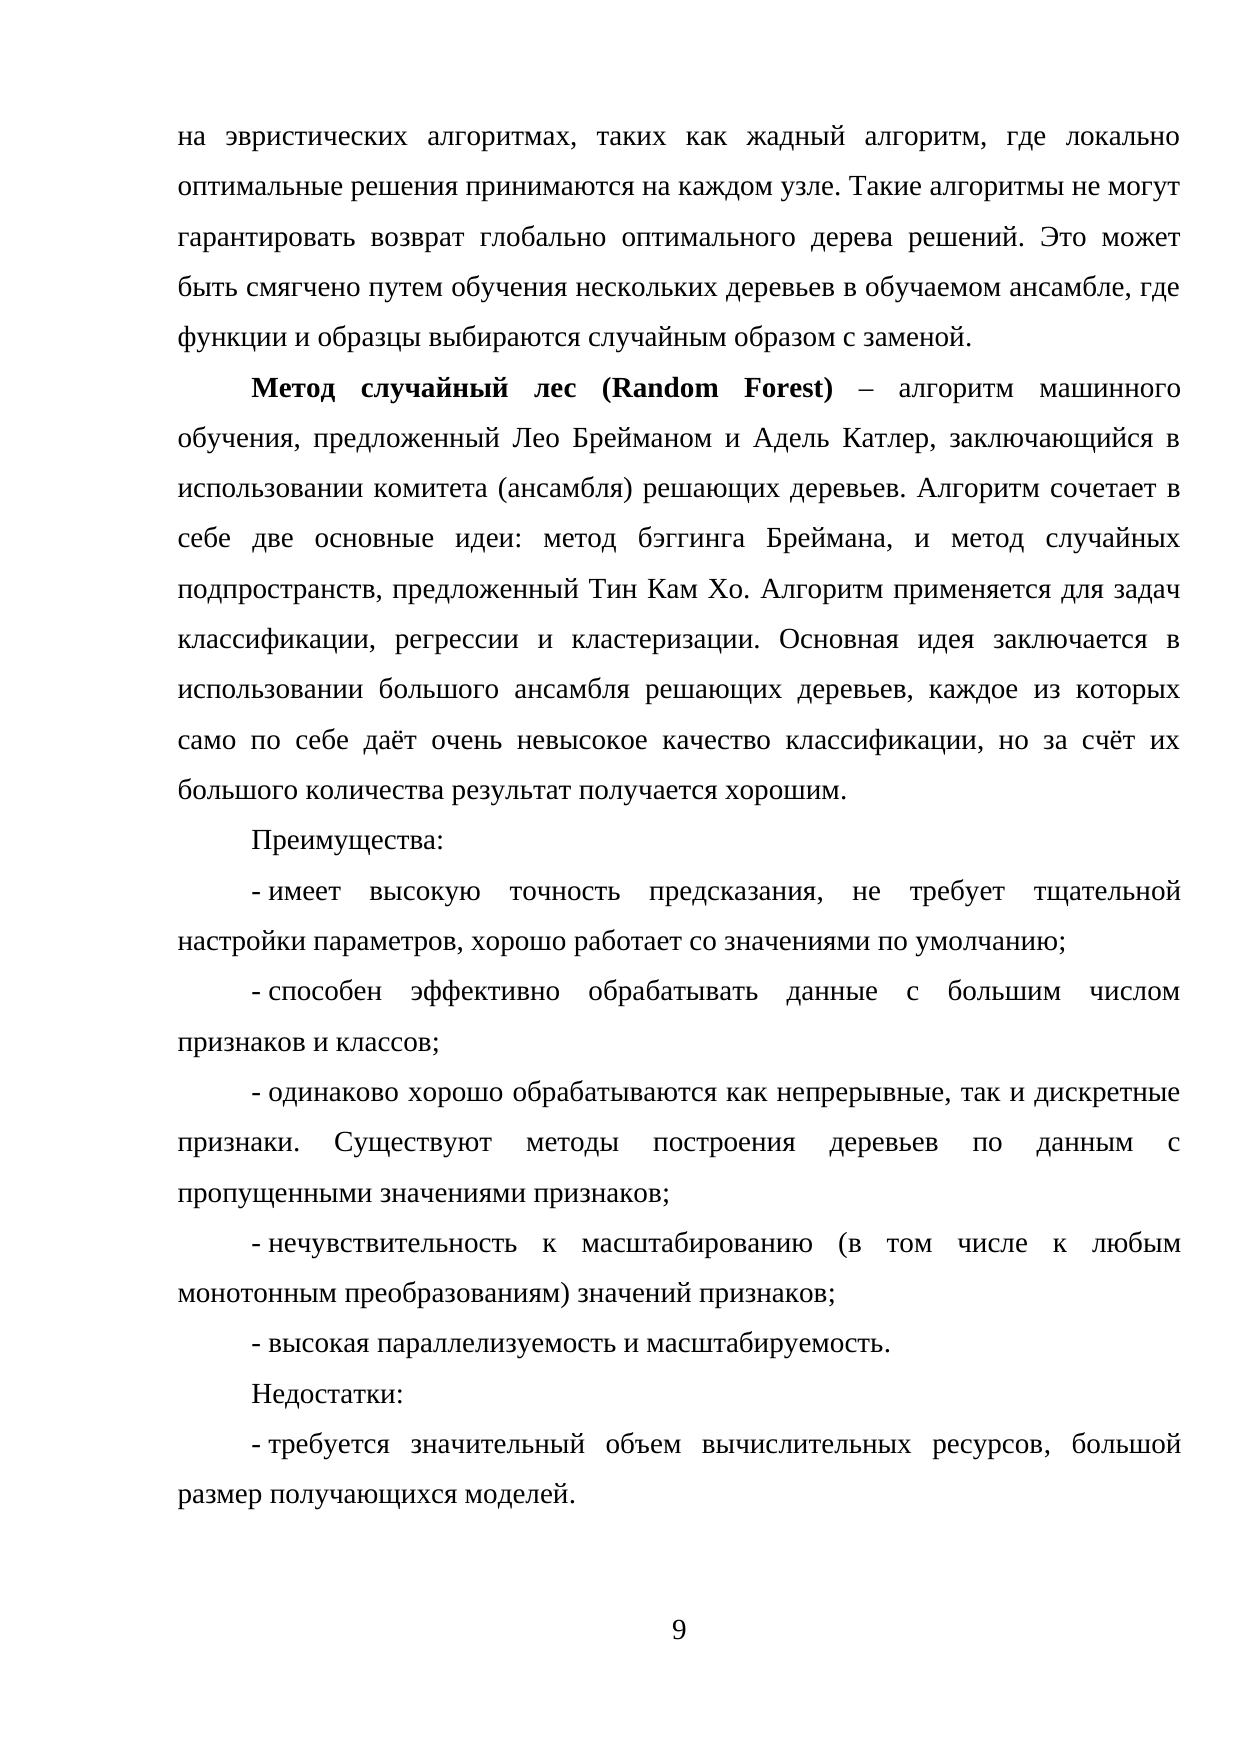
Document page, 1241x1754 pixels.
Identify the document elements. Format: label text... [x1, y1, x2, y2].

text - нечувствительность к масштабированию (в том числе к любым монотонным преобразованиям) значений признаков; [177, 1225, 1181, 1309]
text - высокая параллелизуемость и масштабируемость. [177, 1326, 1181, 1359]
text - одинаково хорошо обрабатываются как непрерывные, так и дискретные признаки. Существуют методы построения деревьев по данным с пропущенными значениями признаков; [177, 1074, 1181, 1208]
text - способен эффективно обрабатывать данные с большим числом признаков и классов; [177, 973, 1181, 1057]
text Преимущества: [177, 822, 1181, 856]
text - имеет высокую точность предсказания, не требует тщательной настройки параметров, хорошо работает со значениями по умолчанию; [177, 873, 1181, 957]
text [177, 118, 1181, 353]
text Недостатки: [177, 1376, 1181, 1409]
text Метод случайный лес (Random Forest) – алгоритм машинного обучения, предложенный Лео Брейманом и Адель Катлер, заключающийся в использовании комитета (ансамбля) решающих деревьев. Алгоритм сочетает в себе две основные идеи: метод бэггинга Бреймана, и метод случайных подпространств, предложенный Тин Кам Хо. Алгоритм применяется для задач классификации, регрессии и кластеризации. Основная идея заключается в использовании большого ансамбля решающих деревьев, каждое из которых само по себе даёт очень невысокое качество классификации, но за счёт их большого количества результат получается хорошим. [177, 370, 1181, 806]
text - требуется значительный объем вычислительных ресурсов, большой размер получающихся моделей. [177, 1426, 1181, 1510]
